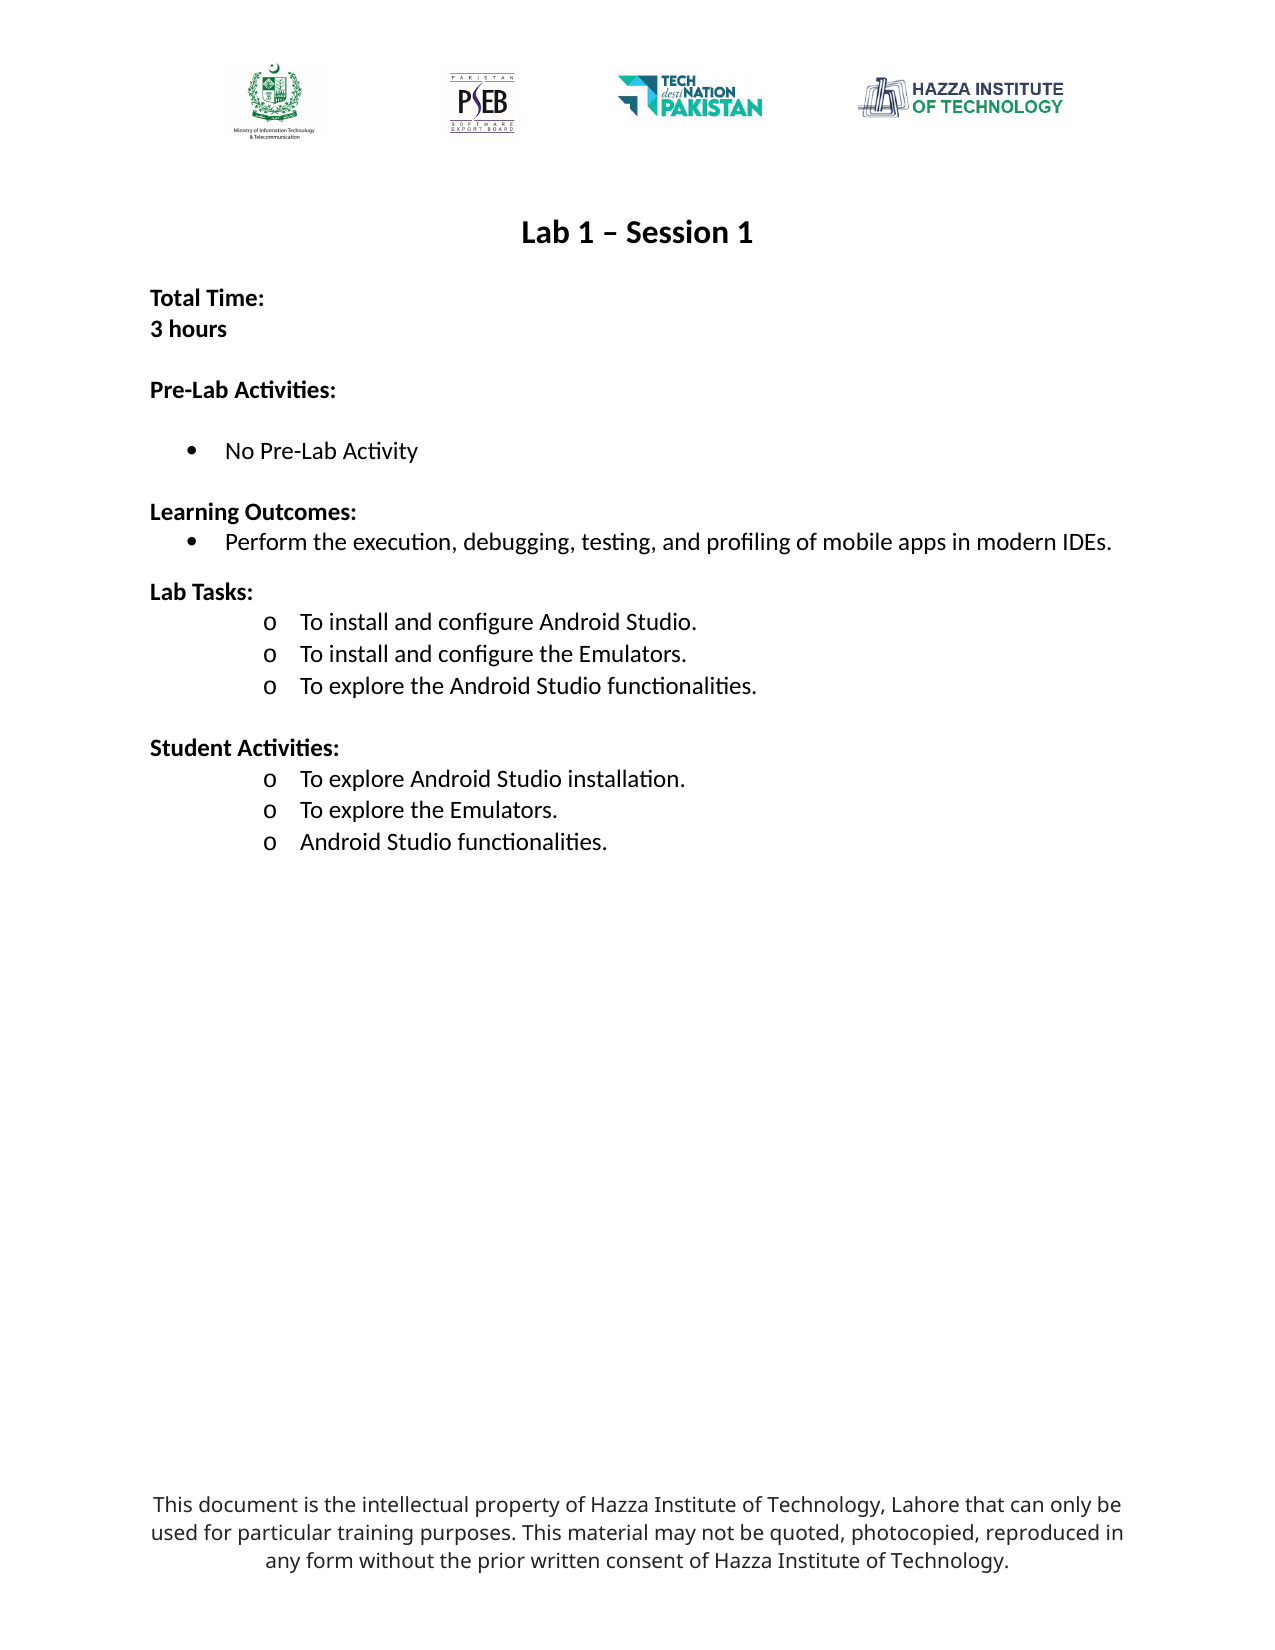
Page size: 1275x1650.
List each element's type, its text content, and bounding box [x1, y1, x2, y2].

picture [437, 61, 525, 140]
text 3 hours [150, 313, 1125, 343]
picture [218, 63, 332, 140]
text Student Activities: [150, 732, 1125, 763]
list Perform the execution, debugging, testing, and profiling of mobile apps in modern IDEs. [187, 526, 1125, 557]
list To install and configure the Emulators. [262, 638, 1125, 670]
text Total Time: [150, 282, 1125, 313]
text Lab Tasks: [150, 576, 1125, 607]
list To explore the Android Studio functionalities. [262, 670, 1125, 702]
picture [617, 65, 763, 125]
picture [854, 75, 1065, 120]
list To install and configure Android Studio. [262, 607, 1125, 638]
list Android Studio functionalities. [262, 826, 1125, 858]
list No Pre-Lab Activity [187, 435, 1125, 465]
list To explore Android Studio installation. [262, 763, 1125, 795]
list To explore the Emulators. [262, 795, 1125, 826]
text Pre-Lab Activities: [150, 374, 1125, 404]
text Lab 1 – Session 1 [150, 211, 1125, 252]
text Learning Outcomes: [150, 496, 1125, 526]
